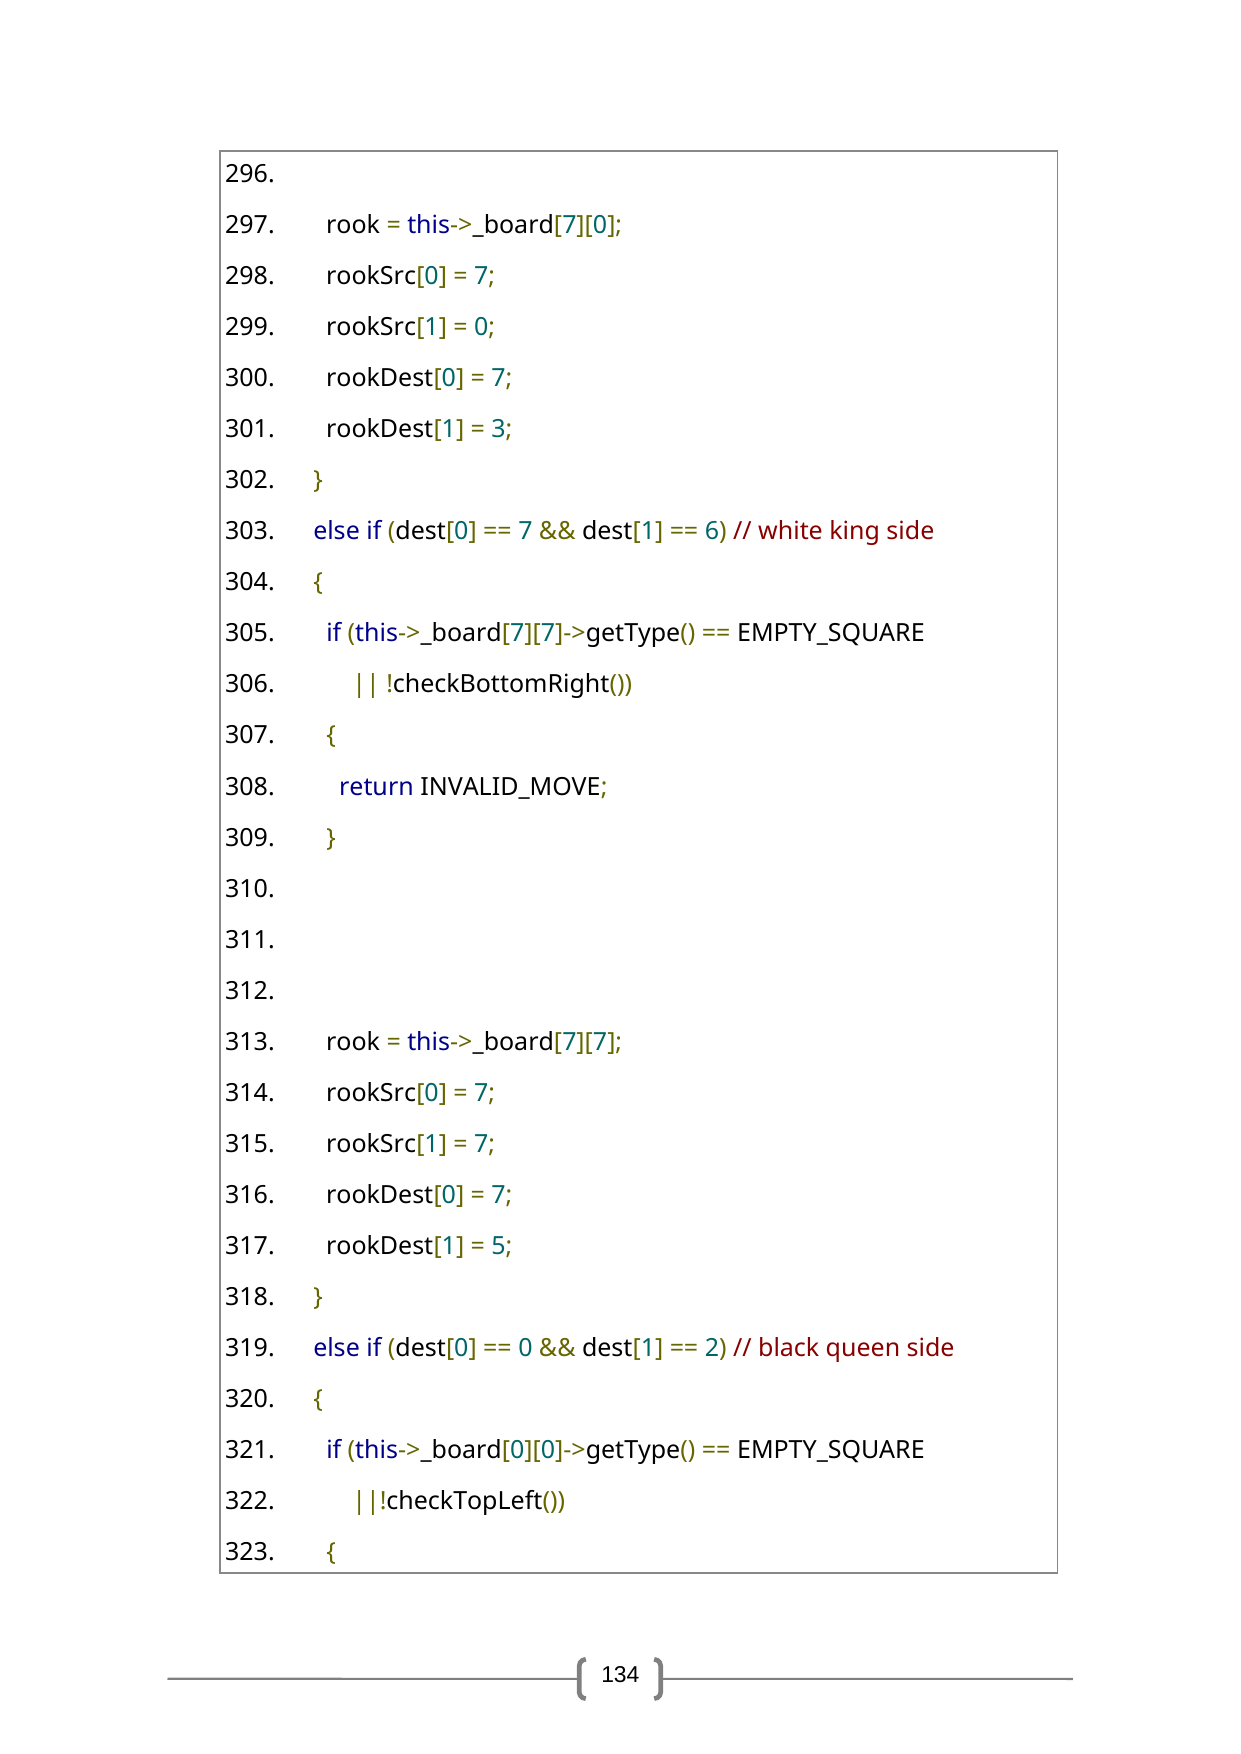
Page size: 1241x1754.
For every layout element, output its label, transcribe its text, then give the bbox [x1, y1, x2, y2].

list || !checkBottomRight()) [221, 660, 1057, 700]
list ||!checkTopLeft()) [221, 1477, 1057, 1517]
list rookDest[1] = 5; [221, 1222, 1057, 1262]
list return INVALID_MOVE; [221, 762, 1057, 802]
list rookSrc[0] = 7; [221, 252, 1057, 292]
list rook = this->_board[7][7]; [221, 1018, 1057, 1057]
list rookSrc[1] = 0; [221, 303, 1057, 343]
list rookDest[1] = 3; [221, 405, 1057, 445]
list { [221, 1375, 1057, 1415]
list { [221, 558, 1057, 598]
list if (this->_board[7][7]->getType() == EMPTY_SQUARE [221, 609, 1057, 649]
list else if (dest[0] == 7 && dest[1] == 6) // white king side [221, 507, 1057, 547]
list } [221, 813, 1057, 853]
list { [221, 711, 1057, 751]
list rookSrc[1] = 7; [221, 1120, 1057, 1159]
list rookSrc[0] = 7; [221, 1069, 1057, 1108]
list } [221, 456, 1057, 496]
list } [221, 1273, 1057, 1313]
list else if (dest[0] == 0 && dest[1] == 2) // black queen side [221, 1324, 1057, 1364]
list rook = this->_board[7][0]; [221, 201, 1057, 241]
list rookDest[0] = 7; [221, 1171, 1057, 1211]
list rookDest[0] = 7; [221, 354, 1057, 394]
list if (this->_board[0][0]->getType() == EMPTY_SQUARE [221, 1426, 1057, 1466]
list { [221, 1528, 1057, 1572]
